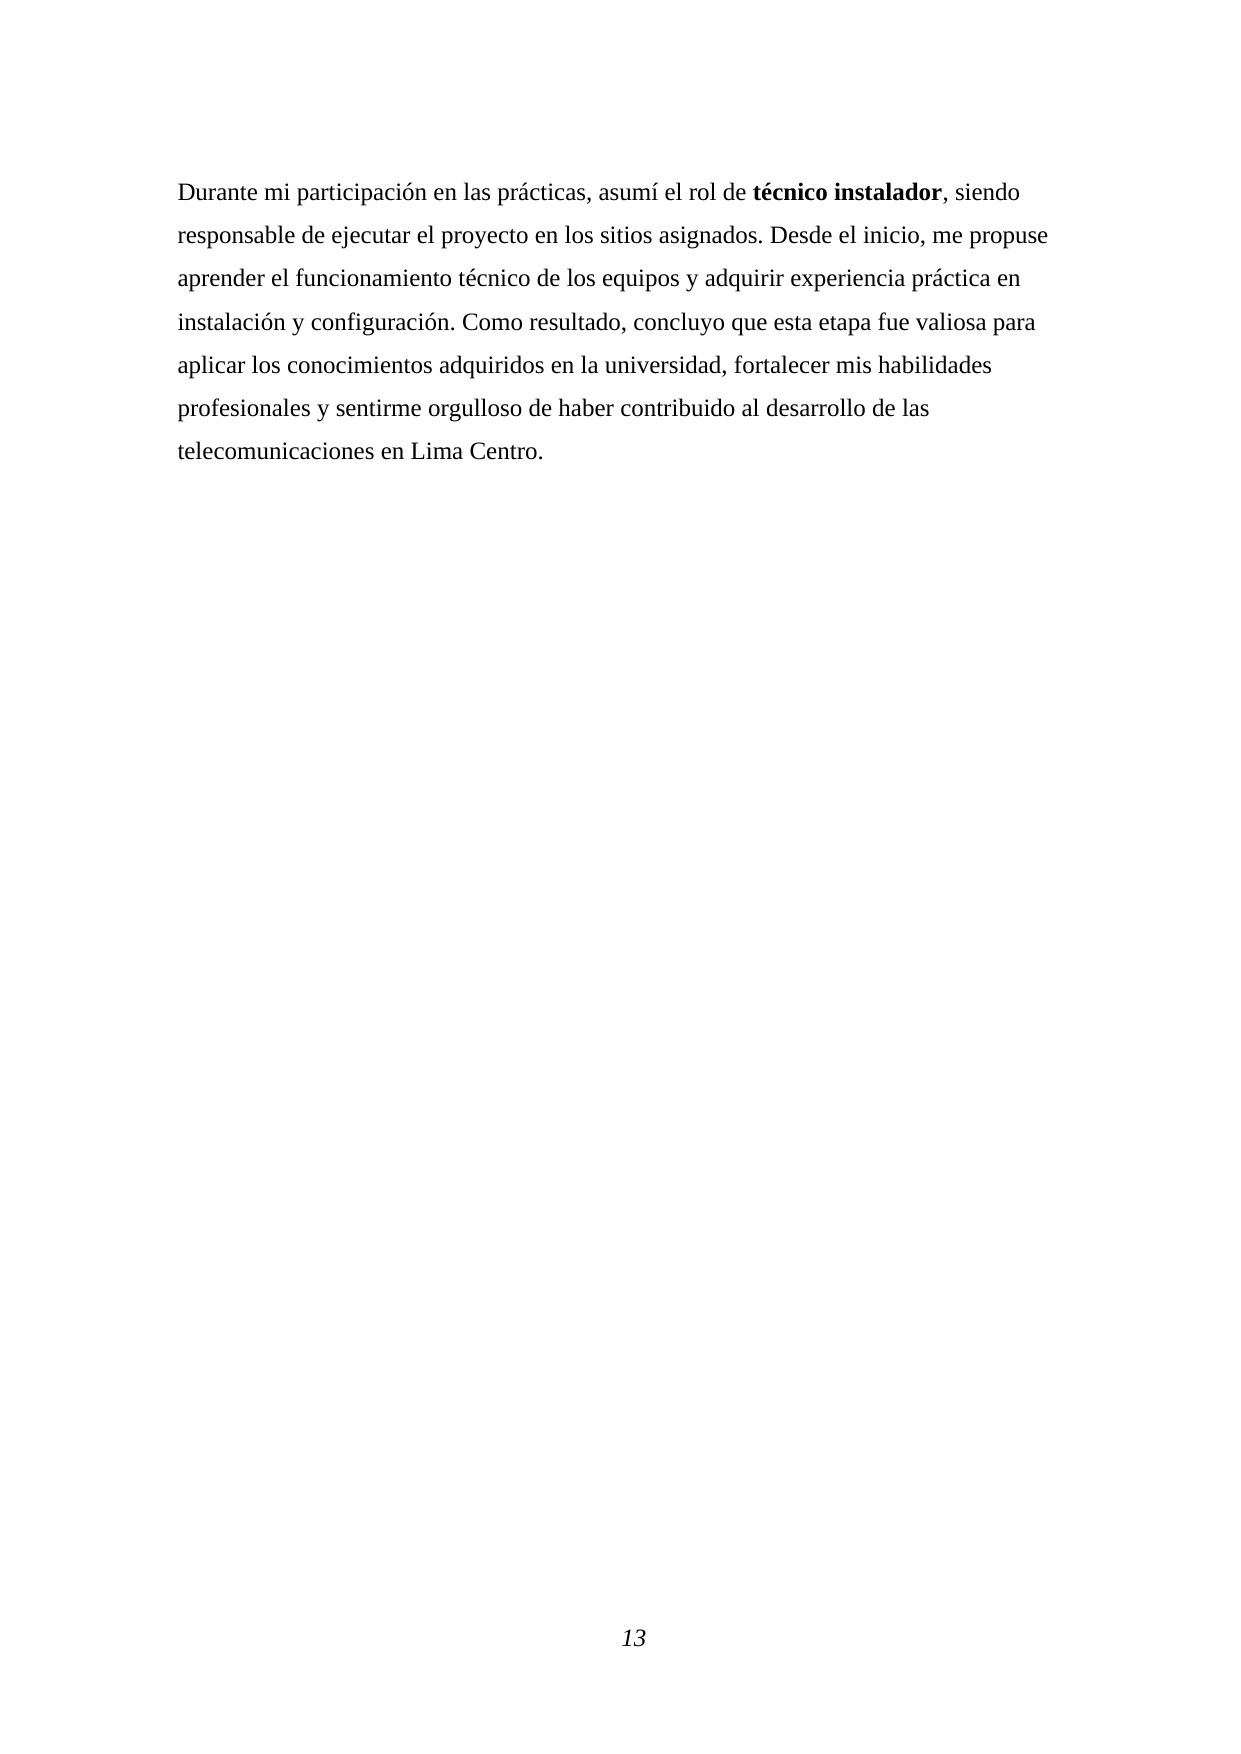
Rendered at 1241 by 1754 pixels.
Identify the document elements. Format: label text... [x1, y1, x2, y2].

text Durante mi participación en las prácticas, asumí el rol de técnico instalador, siendo responsable de ejecutar el proyecto en los sitios asignados. Desde el inicio, me propuse aprender el funcionamiento técnico de los equipos y adquirir experiencia práctica en instalación y configuración. Como resultado, concluyo que esta etapa fue valiosa para aplicar los conocimientos adquiridos en la universidad, fortalecer mis habilidades profesionales y sentirme orgulloso de haber contribuido al desarrollo de las telecomunicaciones en Lima Centro. [177, 177, 1092, 465]
